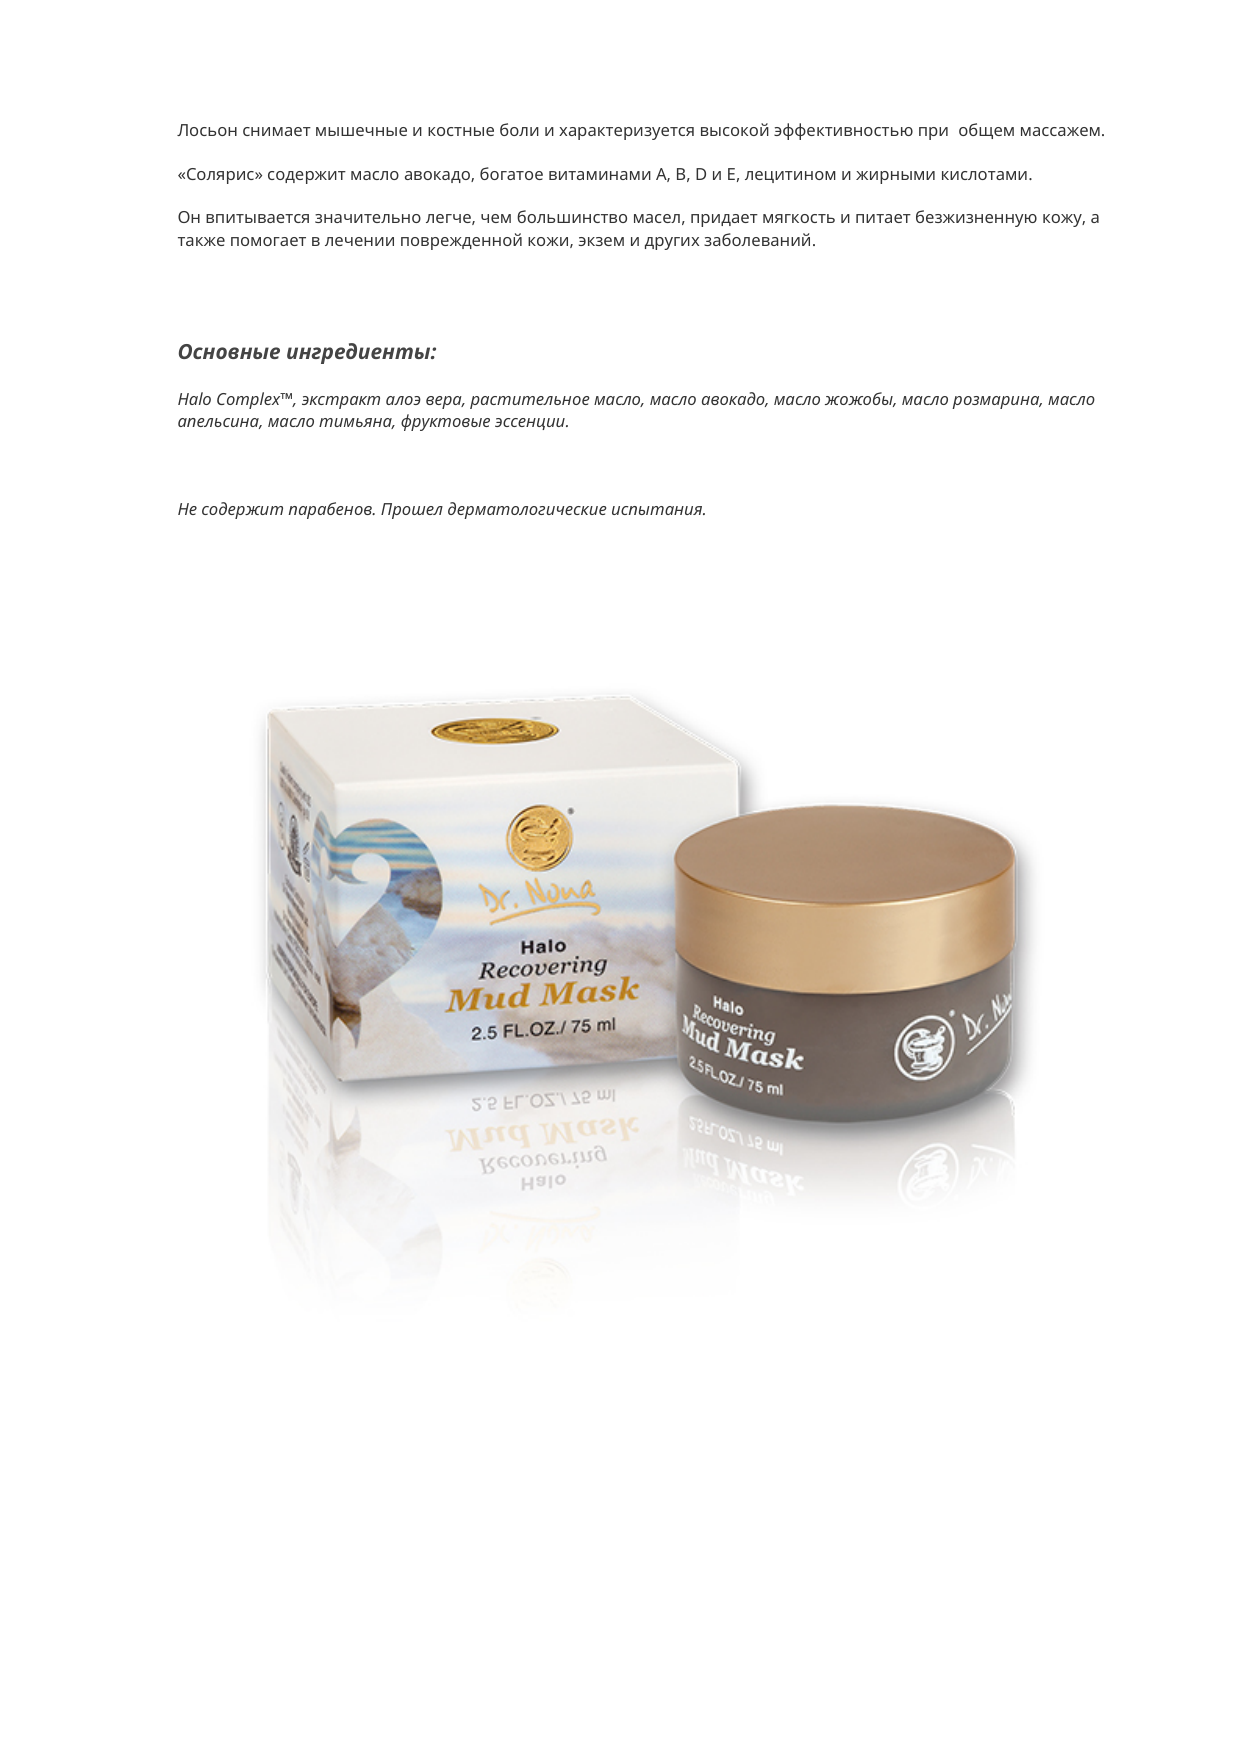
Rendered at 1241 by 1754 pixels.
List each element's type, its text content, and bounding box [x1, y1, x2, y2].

text Не содержит парабенов. Прошел дерматологические испытания. [177, 498, 1152, 521]
subtitle Основные ингредиенты: [177, 333, 1152, 366]
picture [177, 595, 1115, 1534]
text Лосьон снимает мышечные и костные боли и характеризуется высокой эффективностью при общем массажем. [177, 118, 1152, 141]
text Он впитывается значительно легче, чем большинство масел, придает мягкость и питает безжизненную кожу, а также помогает в лечении поврежденной кожи, экзем и других заболеваний. [177, 206, 1152, 251]
text «Солярис» содержит масло авокадо, богатое витаминами А, В, D и Е, лецитином и жирными кислотами. [177, 162, 1152, 185]
text Halo Complex™, экстракт алоэ вера, растительное масло, масло авокадо, масло жожобы, масло розмарина, масло апельсина, масло тимьяна, фруктовые эссенции. [177, 387, 1152, 433]
